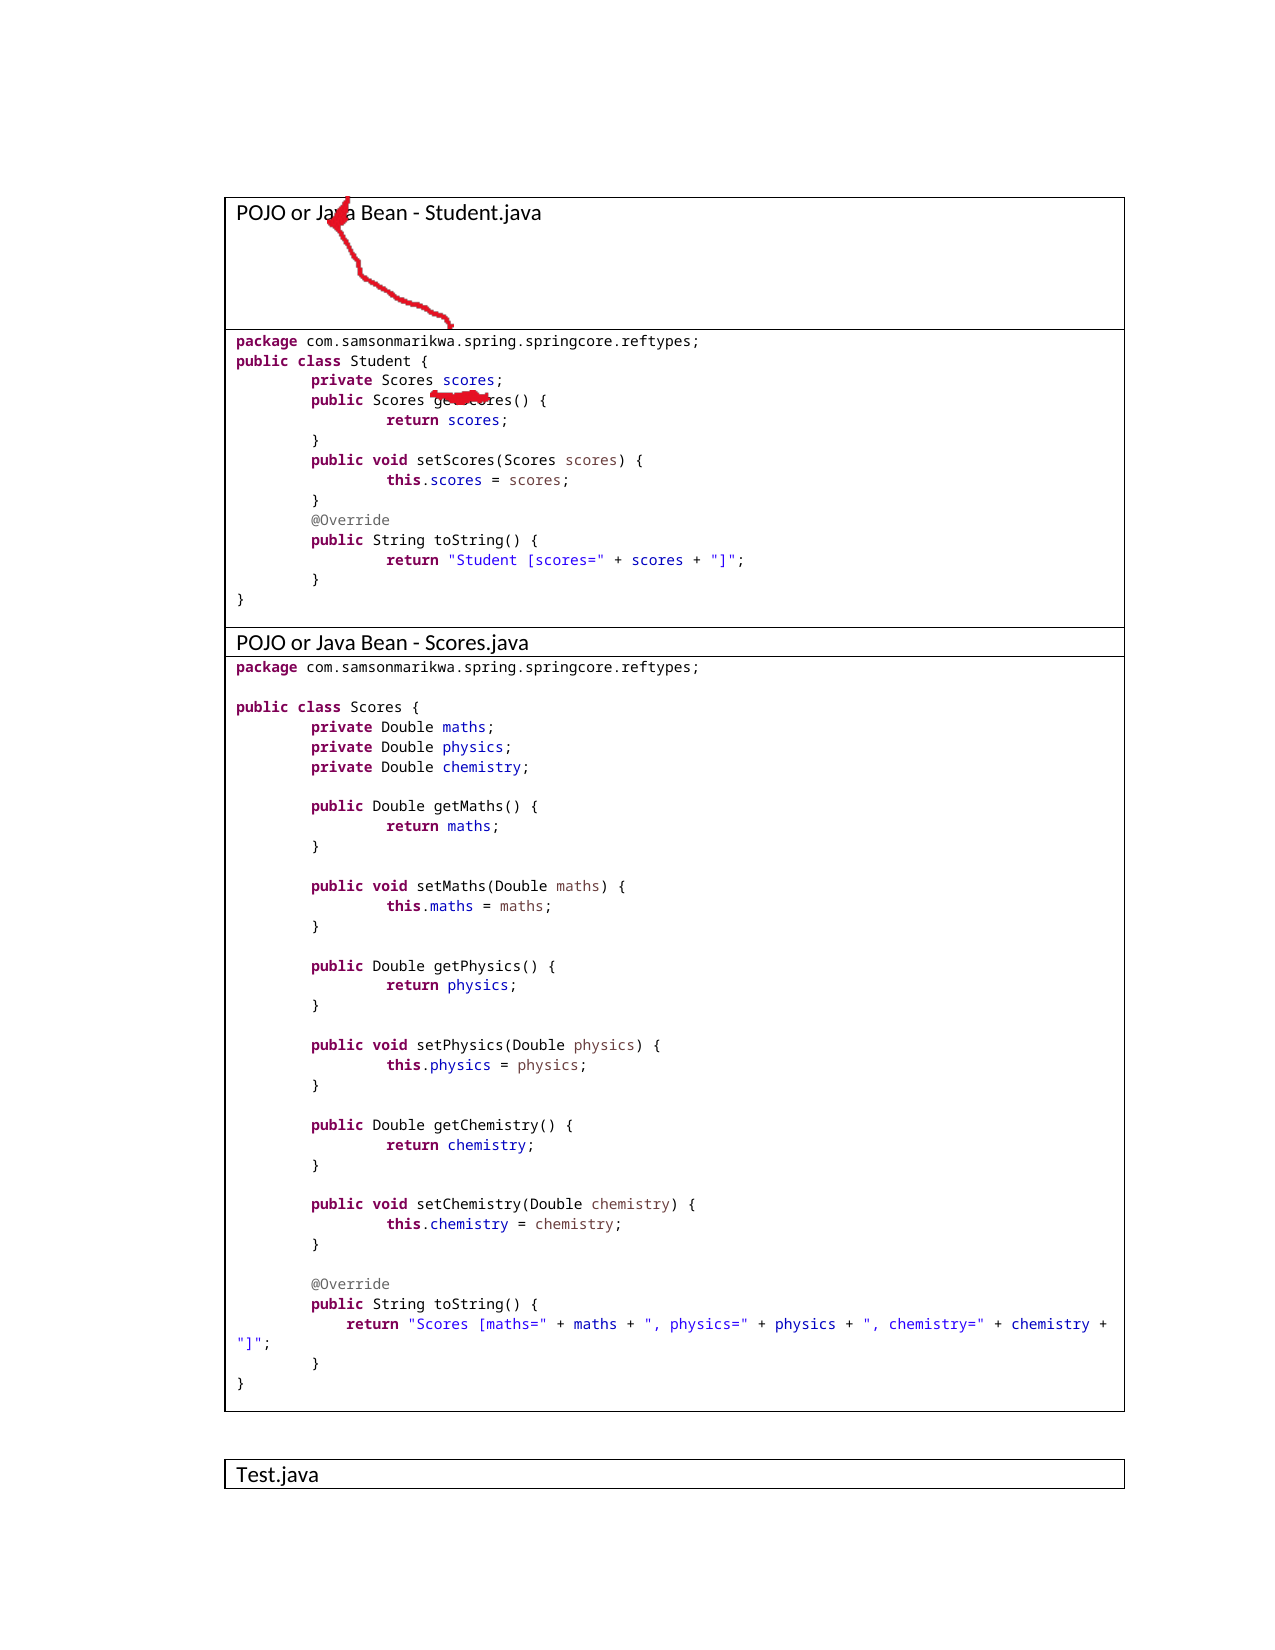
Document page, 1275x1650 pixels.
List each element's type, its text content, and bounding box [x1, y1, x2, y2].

table_header Test.java [226, 1460, 1124, 1488]
table_header POJO or Java Bean - Student.java [226, 198, 327, 329]
table_cell package com.samsonmarikwa.spring.springcore.reftypes; public class Student { private Scores scores; public Scores getScores() { return scores; } public void setScores(Scores scores) { this.scores = scores; } @Override public String toString() { return "Student [scores=" + scores + "]"; } } [226, 330, 1124, 627]
picture [430, 390, 490, 405]
table_cell POJO or Java Bean - Scores.java [226, 628, 1124, 656]
picture [327, 196, 454, 329]
table_cell package com.samsonmarikwa.spring.springcore.reftypes; public class Scores { private Double maths; private Double physics; private Double chemistry; public Double getMaths() { return maths; } public void setMaths(Double maths) { this.maths = maths; } public Double getPhysics() { return physics; } public void setPhysics(Double physics) { this.physics = physics; } public Double getChemistry() { return chemistry; } public void setChemistry(Double chemistry) { this.chemistry = chemistry; } @Override public String toString() { return "Scores [maths=" + maths + ", physics=" + physics + ", chemistry=" + chemistry + "]"; } } [226, 657, 1124, 1411]
table_header POJO or Java Bean - Student.java [454, 198, 1124, 329]
